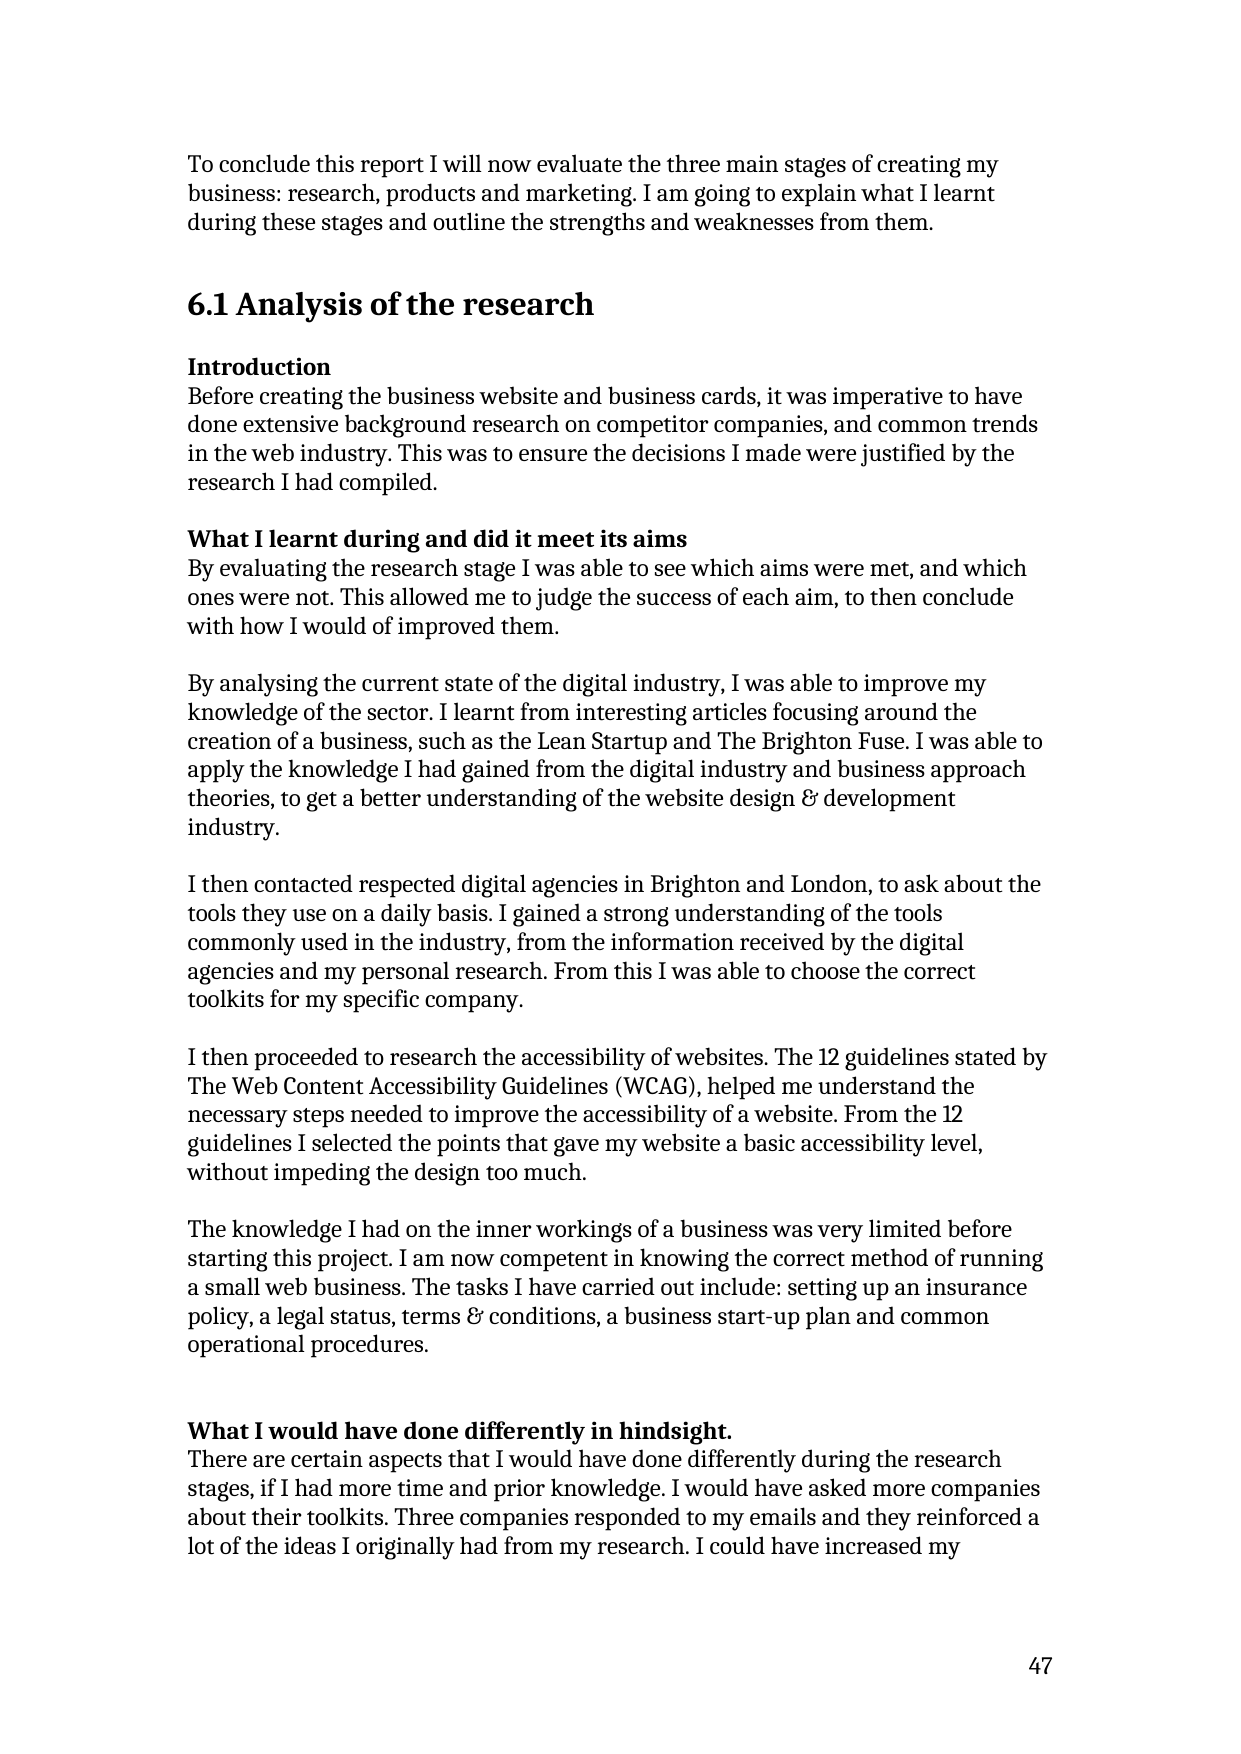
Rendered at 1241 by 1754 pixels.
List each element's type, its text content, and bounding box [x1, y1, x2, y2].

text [187, 1445, 1053, 1560]
text What I would have done differently in hindsight. [187, 1417, 1053, 1445]
text By evaluating the research stage I was able to see which aims were met, and which ones were not. This allowed me to judge the success of each aim, to then conclude with how I would of improved them. [187, 554, 1053, 640]
subtitle 6.1 Analysis of the research [187, 286, 1053, 324]
text I then proceeded to research the accessibility of websites. The 12 guidelines stated by The Web Content Accessibility Guidelines (WCAG), helped me understand the necessary steps needed to improve the accessibility of a website. From the 12 guidelines I selected the points that gave my website a basic accessibility level, without impeding the design too much. [187, 1043, 1053, 1187]
text The knowledge I had on the inner workings of a business was very limited before starting this project. I am now competent in knowing the correct method of running a small web business. The tasks I have carried out include: setting up an insurance policy, a legal status, terms & conditions, a business start-up plan and common operational procedures. [187, 1215, 1053, 1359]
text Introduction [187, 353, 1053, 382]
text By analysing the current state of the digital industry, I was able to improve my knowledge of the sector. I learnt from interesting articles focusing around the creation of a business, such as the Lean Startup and The Brighton Fuse. I was able to apply the knowledge I had gained from the digital industry and business approach theories, to get a better understanding of the website design & development industry. [187, 669, 1053, 842]
text I then contacted respected digital agencies in Brighton and London, to ask about the tools they use on a daily basis. I gained a strong understanding of the tools commonly used in the industry, from the information received by the digital agencies and my personal research. From this I was able to choose the correct toolkits for my specific company. [187, 870, 1053, 1014]
text To conclude this report I will now evaluate the three main stages of creating my business: research, products and marketing. I am going to explain what I learnt during these stages and outline the strengths and weaknesses from them. [187, 150, 1053, 236]
text Before creating the business website and business cards, it was imperative to have done extensive background research on competitor companies, and common trends in the web industry. This was to ensure the decisions I made were justified by the research I had compiled. [187, 382, 1053, 497]
text What I learnt during and did it meet its aims [187, 525, 1053, 554]
